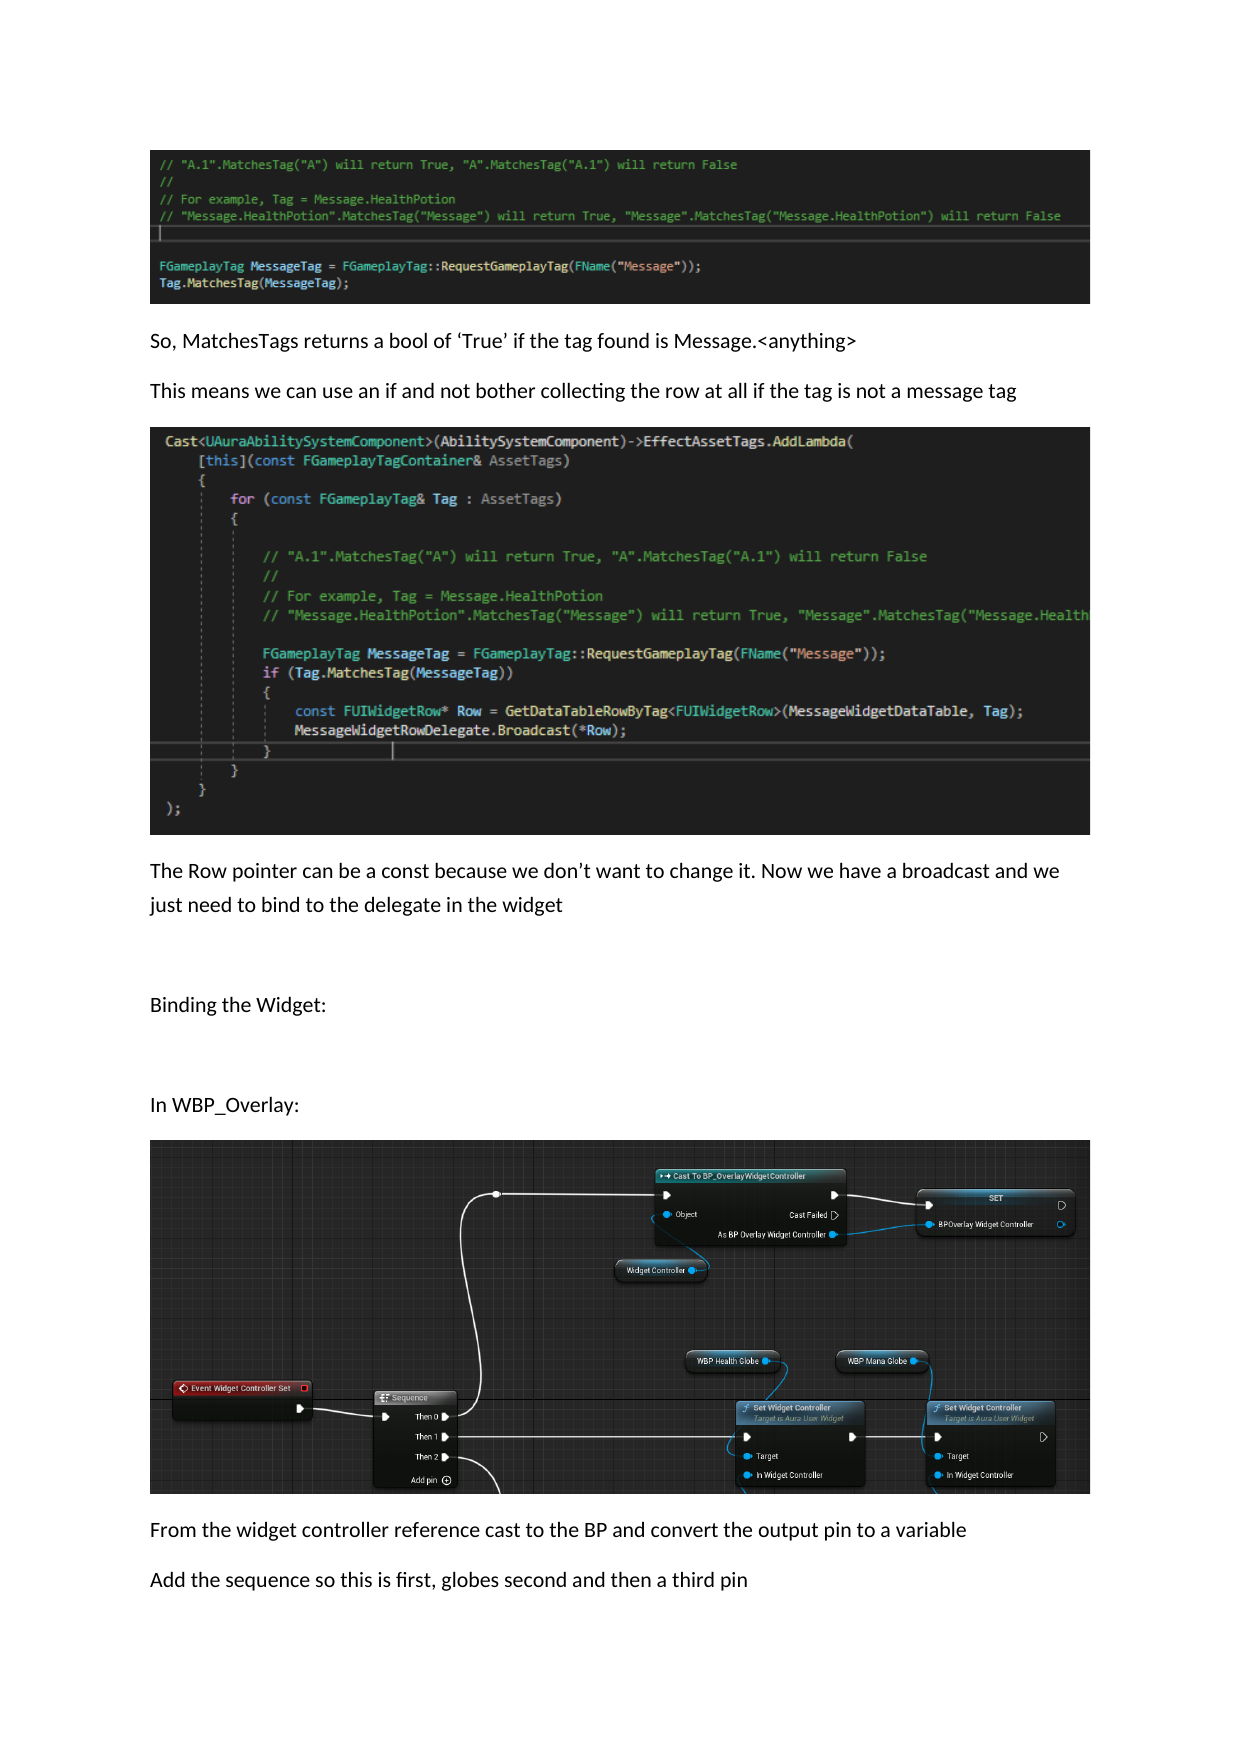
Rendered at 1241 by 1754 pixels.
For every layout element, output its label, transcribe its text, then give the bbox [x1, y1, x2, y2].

text So, MatchesTags returns a bool of ‘True’ if the tag found is Message.<anything> [150, 327, 1090, 354]
text From the widget controller reference cast to the BP and convert the output pin to a variable [150, 1517, 1090, 1543]
text Add the sequence so this is first, globes second and then a third pin [150, 1567, 1090, 1593]
text The Row pointer can be a const because we don’t want to change it. Now we have a broadcast and we just need to bind to the delegate in the widget [150, 857, 1090, 917]
text Binding the Widget: [150, 991, 1090, 1017]
text In WBP_Overlay: [150, 1091, 1090, 1117]
text This means we can use an if and not bother collecting the row at all if the tag is not a message tag [150, 377, 1090, 404]
picture [150, 150, 1091, 304]
picture [150, 427, 1091, 835]
picture [150, 1140, 1091, 1494]
